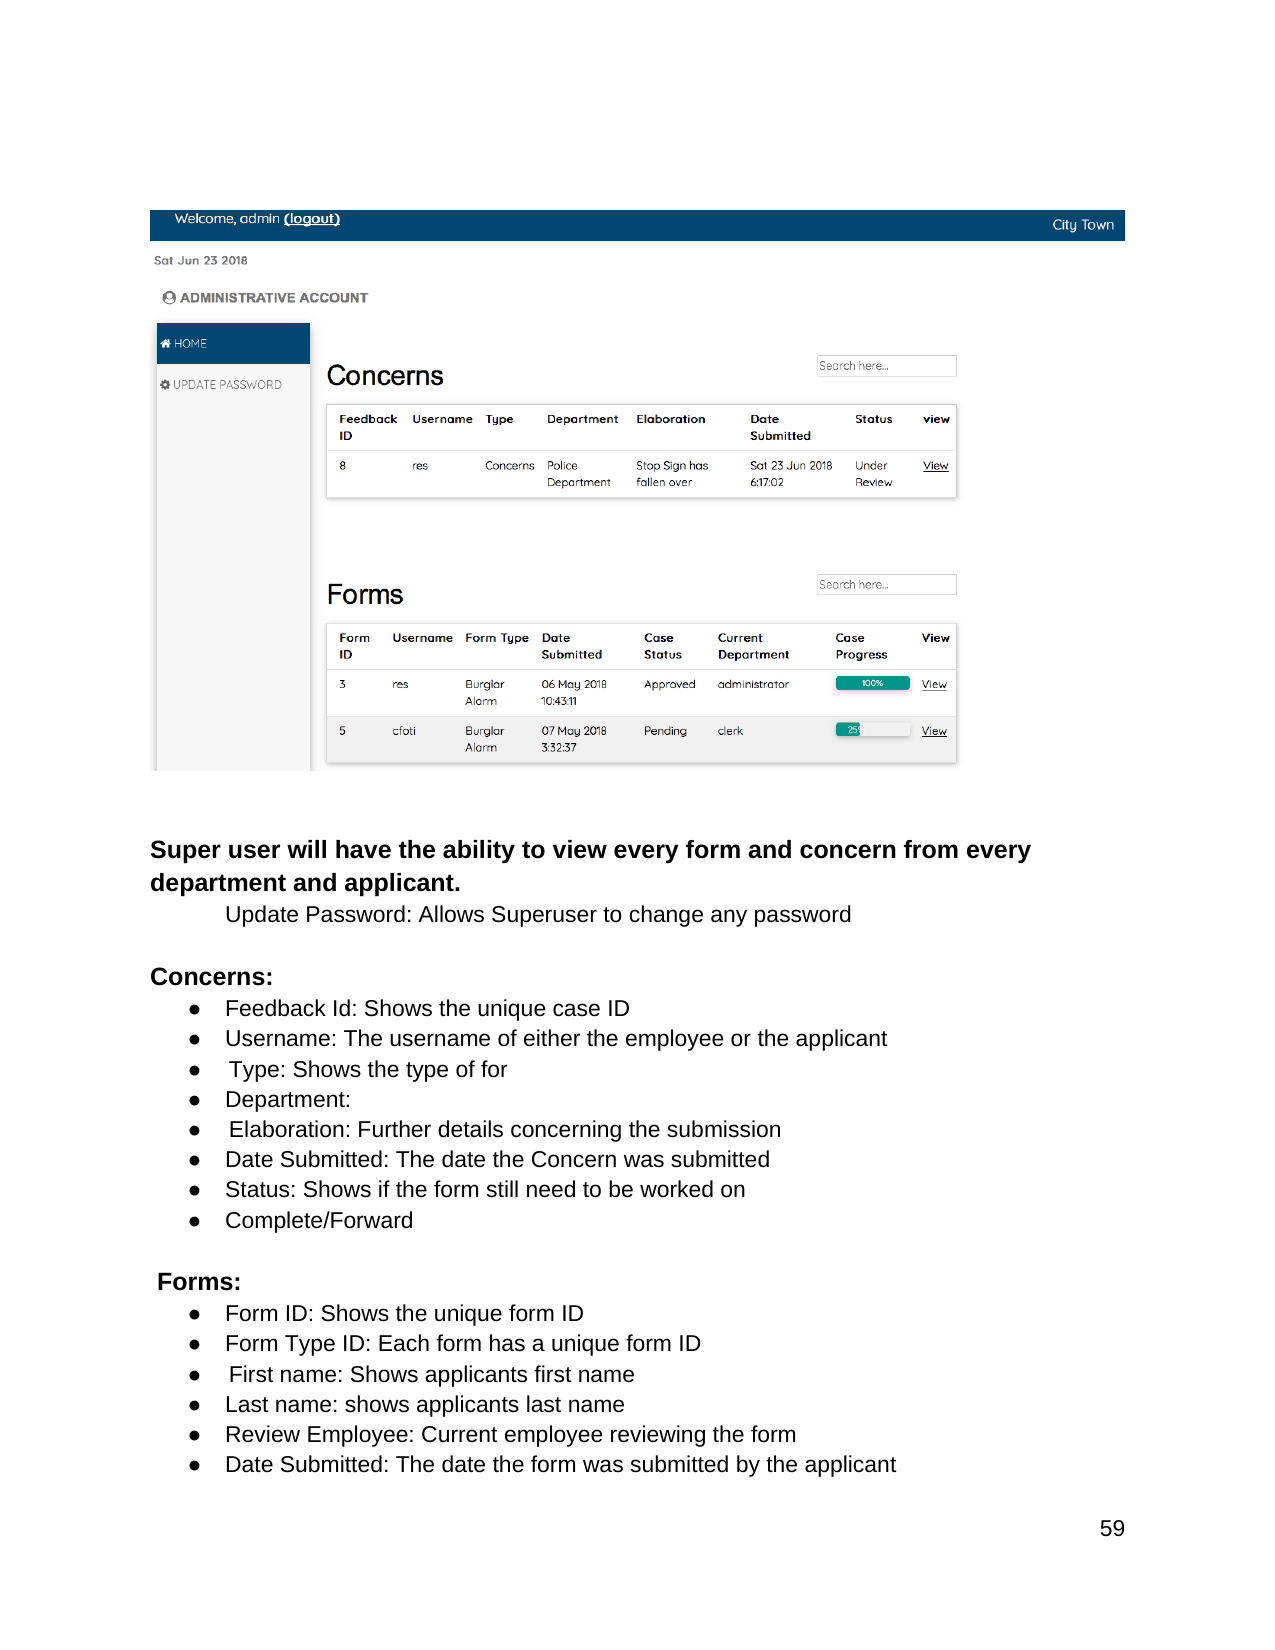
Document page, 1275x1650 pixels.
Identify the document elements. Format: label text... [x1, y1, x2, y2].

list Review Employee: Current employee reviewing the form [187, 1421, 1125, 1447]
text Forms: [150, 1267, 1125, 1296]
text Concerns: [150, 962, 1125, 991]
list Status: Shows if the form still need to be worked on [187, 1176, 1125, 1203]
list Elaboration: Further details concerning the submission [187, 1116, 1125, 1142]
text Super user will have the ability to view every form and concern from every department and applicant. [150, 835, 1125, 897]
list Date Submitted: The date the form was submitted by the applicant [187, 1451, 1125, 1477]
list Date Submitted: The date the Concern was submitted [187, 1146, 1125, 1173]
list Type: Shows the type of for [187, 1056, 1125, 1082]
text Update Password: Allows Superuser to change any password [150, 901, 1125, 928]
list Last name: shows applicants last name [187, 1391, 1125, 1417]
list Complete/Forward [187, 1207, 1125, 1233]
list Department: [187, 1086, 1125, 1112]
list Username: The username of either the employee or the applicant [187, 1025, 1125, 1052]
list Feedback Id: Shows the unique case ID [187, 995, 1125, 1022]
list Form ID: Shows the unique form ID [187, 1300, 1125, 1326]
list Form Type ID: Each form has a unique form ID [187, 1330, 1125, 1357]
picture [150, 210, 1125, 771]
list First name: Shows applicants first name [187, 1361, 1125, 1387]
